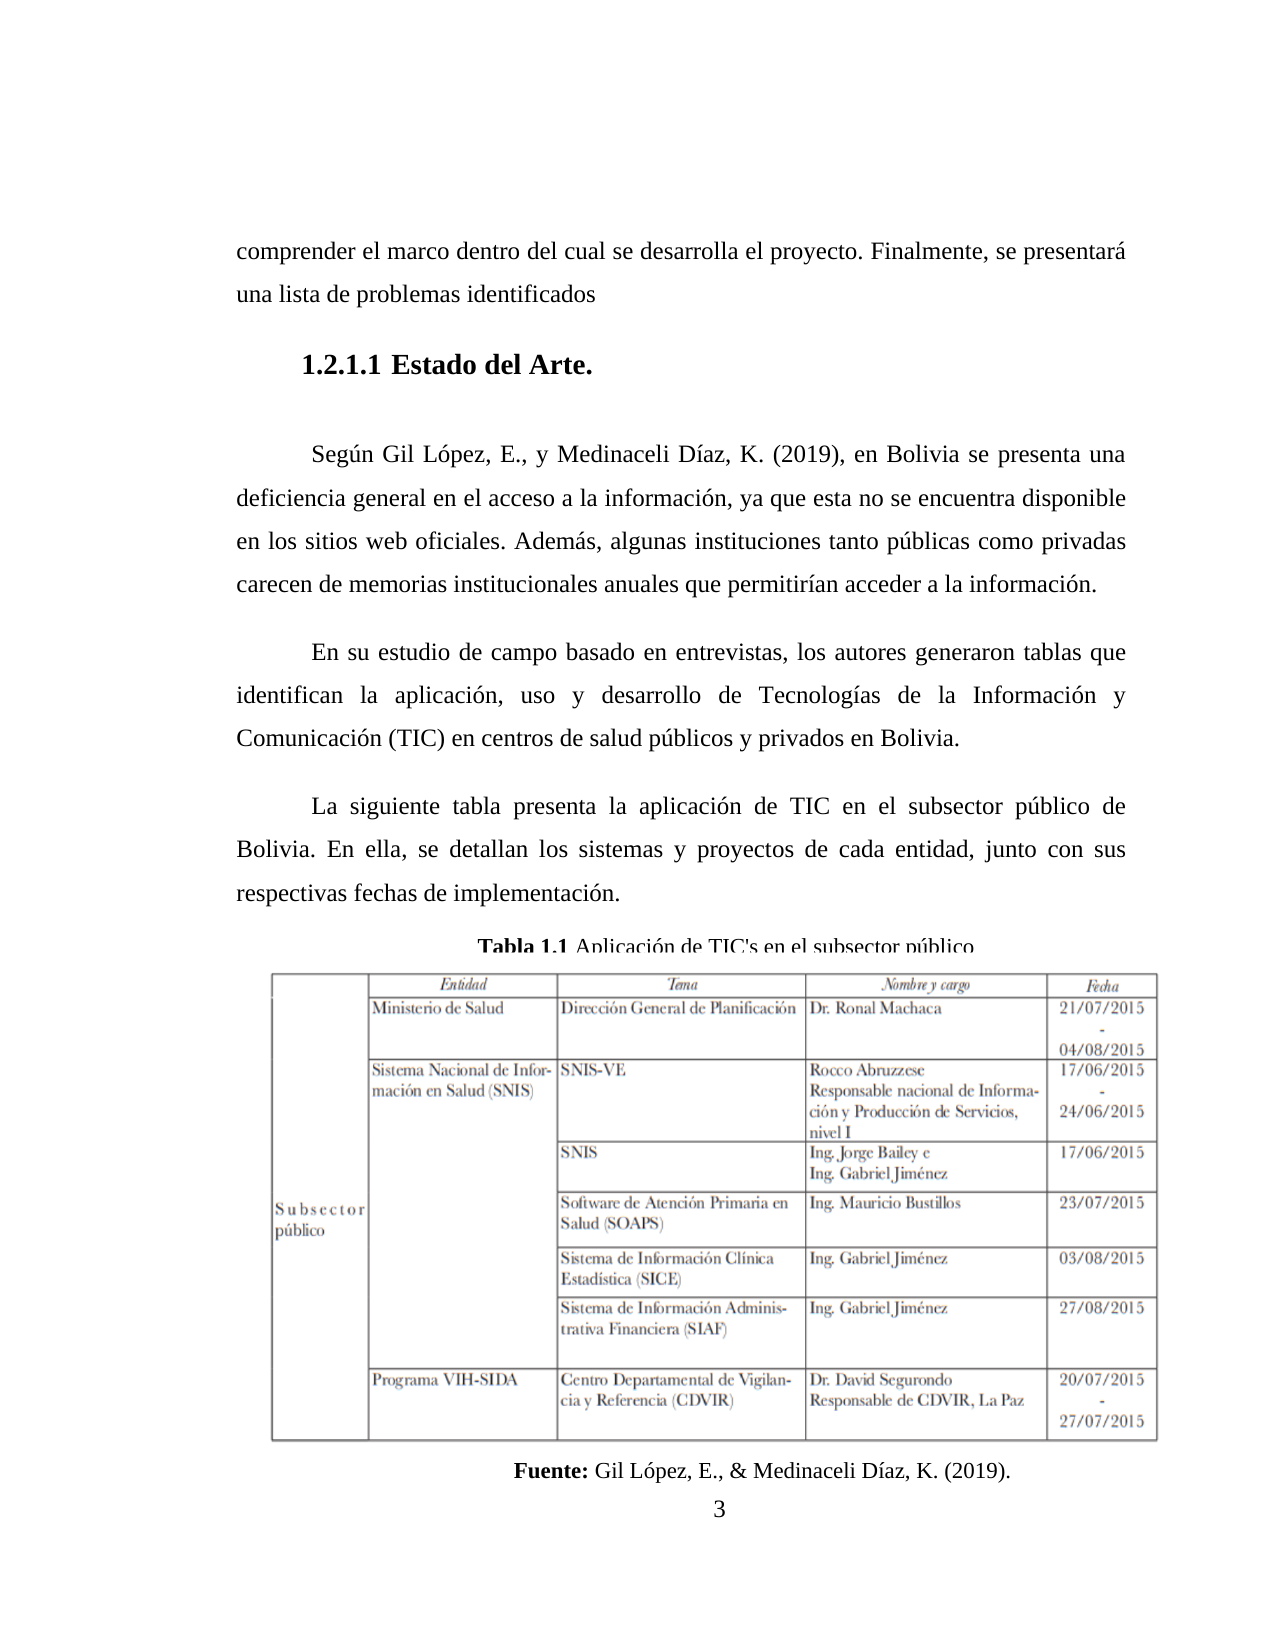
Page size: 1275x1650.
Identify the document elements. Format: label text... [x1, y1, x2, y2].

text Según Gil López, E., y Medinaceli Díaz, K. (2019), en Bolivia se presenta una deficiencia general en el acceso a la información, ya que esta no se encuentra disponible en los sitios web oficiales. Además, algunas instituciones tanto públicas como privadas carecen de memorias institucionales anuales que permitirían acceder a la información. [236, 439, 1127, 598]
subtitle Estado del Arte. [236, 347, 1127, 381]
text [236, 236, 1127, 308]
text La siguiente tabla presenta la aplicación de TIC en el subsector público de Bolivia. En ella, se detallan los sistemas y proyectos de cada entidad, junto con sus respectivas fechas de implementación. [236, 791, 1127, 906]
text En su estudio de campo basado en entrevistas, los autores generaron tablas que identifican la aplicación, uso y desarrollo de Tecnologías de la Información y Comunicación (TIC) en centros de salud públicos y privados en Bolivia. [236, 637, 1127, 752]
picture [261, 953, 1169, 1459]
